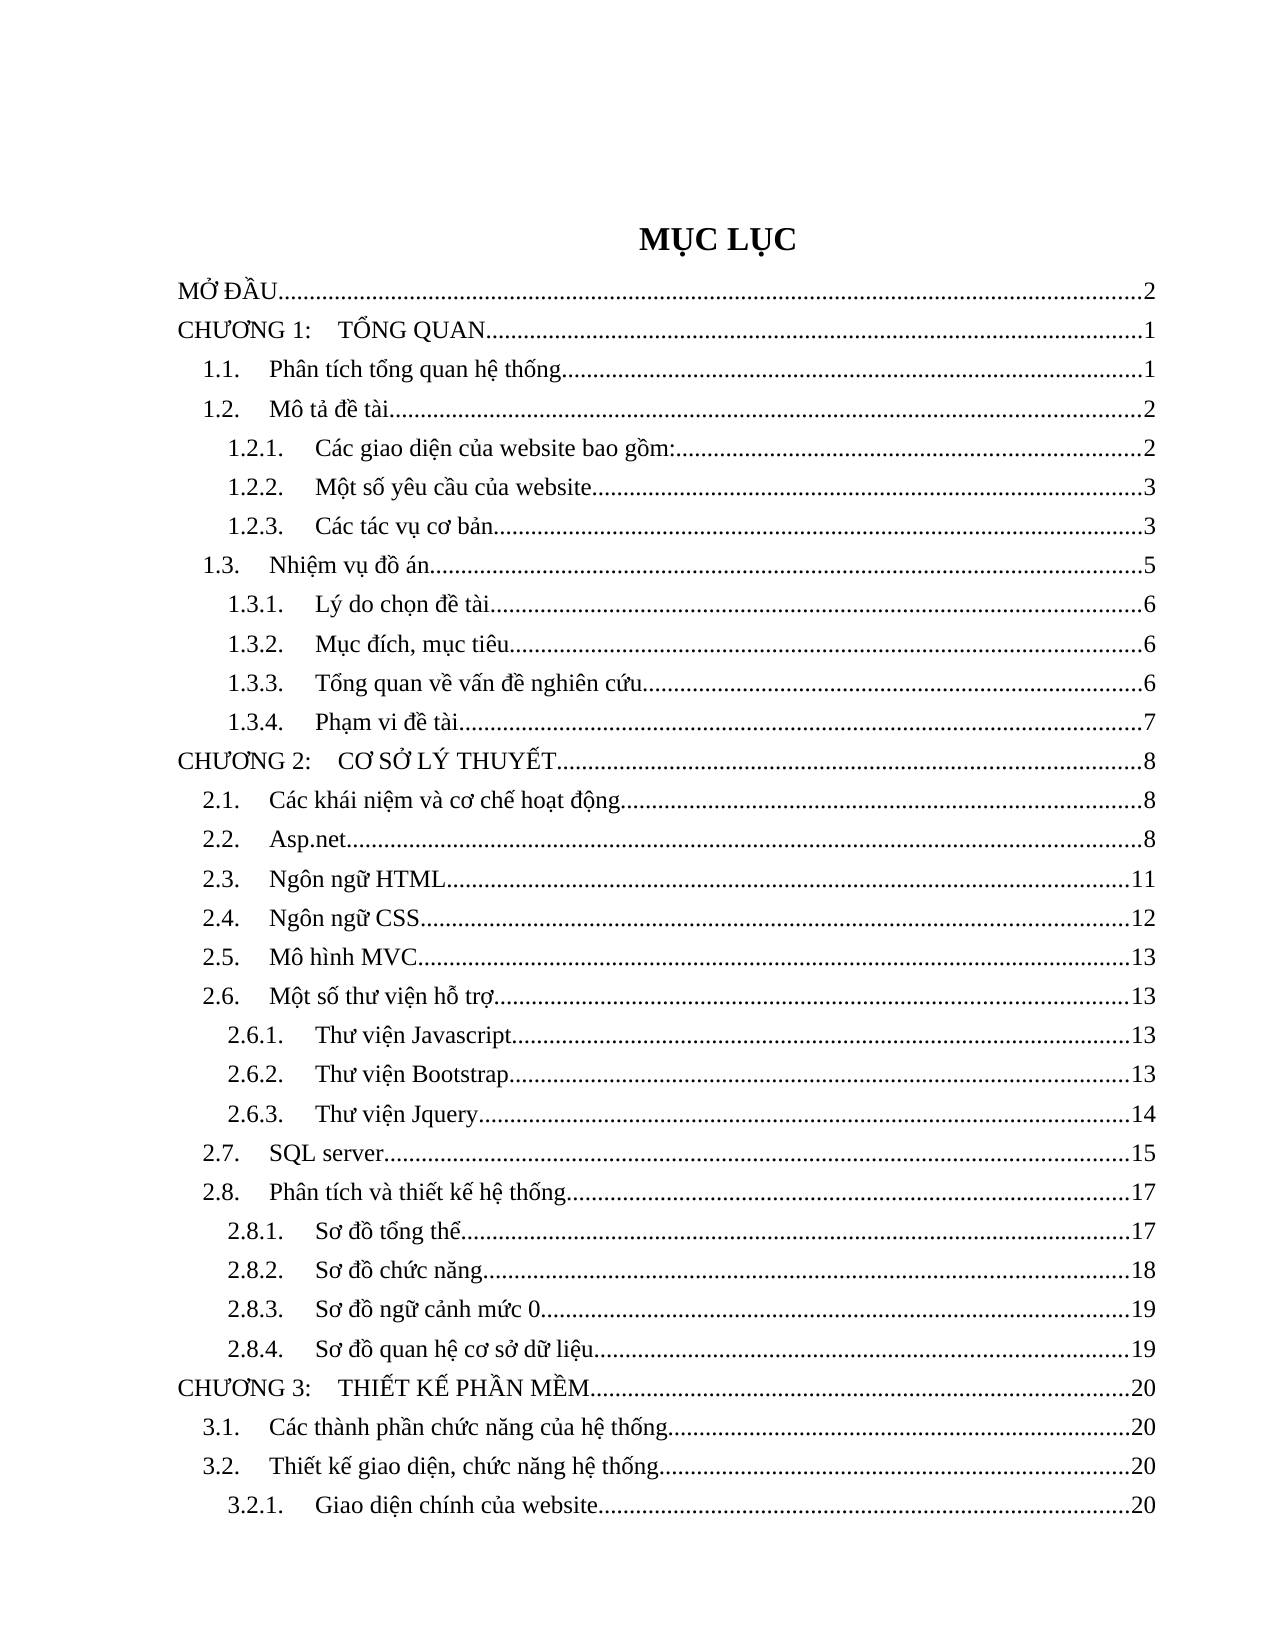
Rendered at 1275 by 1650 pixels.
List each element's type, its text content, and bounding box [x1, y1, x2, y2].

text 2.5. Mô hình MVC 13 [202, 942, 1157, 971]
text CHƯƠNG 2: CƠ SỞ LÝ THUYẾT 8 [177, 746, 1157, 775]
text 2.8.3. Sơ đồ ngữ cảnh mức 0 19 [227, 1294, 1157, 1323]
text 2.7. SQL server 15 [202, 1138, 1157, 1167]
text MỞ ĐẦU 2 [177, 276, 1157, 305]
text 1.3.4. Phạm vi đề tài 7 [227, 707, 1157, 736]
text 1.3.3. Tổng quan về vấn đề nghiên cứu 6 [227, 668, 1157, 697]
text 3.2.1. Giao diện chính của website 20 [227, 1490, 1157, 1519]
text 2.6.1. Thư viện Javascript 13 [227, 1020, 1157, 1049]
text 2.6.2. Thư viện Bootstrap 13 [227, 1059, 1157, 1088]
text 2.4. Ngôn ngữ CSS 12 [202, 903, 1157, 932]
text 2.6. Một số thư viện hỗ trợ 13 [202, 981, 1157, 1010]
text 1.1. Phân tích tổng quan hệ thống 1 [202, 354, 1157, 383]
text 2.3. Ngôn ngữ HTML 11 [202, 864, 1157, 892]
text MỤC LỤC [177, 219, 1184, 257]
text 2.8.1. Sơ đồ tổng thể 17 [227, 1216, 1157, 1245]
text 2.1. Các khái niệm và cơ chế hoạt động 8 [202, 785, 1157, 814]
text 1.3.2. Mục đích, mục tiêu 6 [227, 629, 1157, 657]
text 3.2. Thiết kế giao diện, chức năng hệ thống 20 [202, 1451, 1157, 1480]
text 2.6.3. Thư viện Jquery 14 [227, 1099, 1157, 1127]
text 2.8.4. Sơ đồ quan hệ cơ sở dữ liệu 19 [227, 1334, 1157, 1362]
text 1.3. Nhiệm vụ đồ án 5 [202, 550, 1157, 579]
text 1.2.3. Các tác vụ cơ bản 3 [227, 511, 1157, 540]
text 1.2.2. Một số yêu cầu của website 3 [227, 472, 1157, 501]
text 2.8. Phân tích và thiết kế hệ thống 17 [202, 1177, 1157, 1206]
text 2.2. Asp.net 8 [202, 824, 1157, 853]
text 2.8.2. Sơ đồ chức năng 18 [227, 1255, 1157, 1284]
text 1.2.1. Các giao diện của website bao gồm: 2 [227, 433, 1157, 462]
text CHƯƠNG 3: THIẾT KẾ PHẦN MỀM 20 [177, 1373, 1157, 1402]
text 1.2. Mô tả đề tài 2 [202, 394, 1157, 422]
text CHƯƠNG 1: TỔNG QUAN 1 [177, 315, 1157, 344]
text 1.3.1. Lý do chọn đề tài 6 [227, 589, 1157, 618]
text 3.1. Các thành phần chức năng của hệ thống 20 [202, 1412, 1157, 1441]
